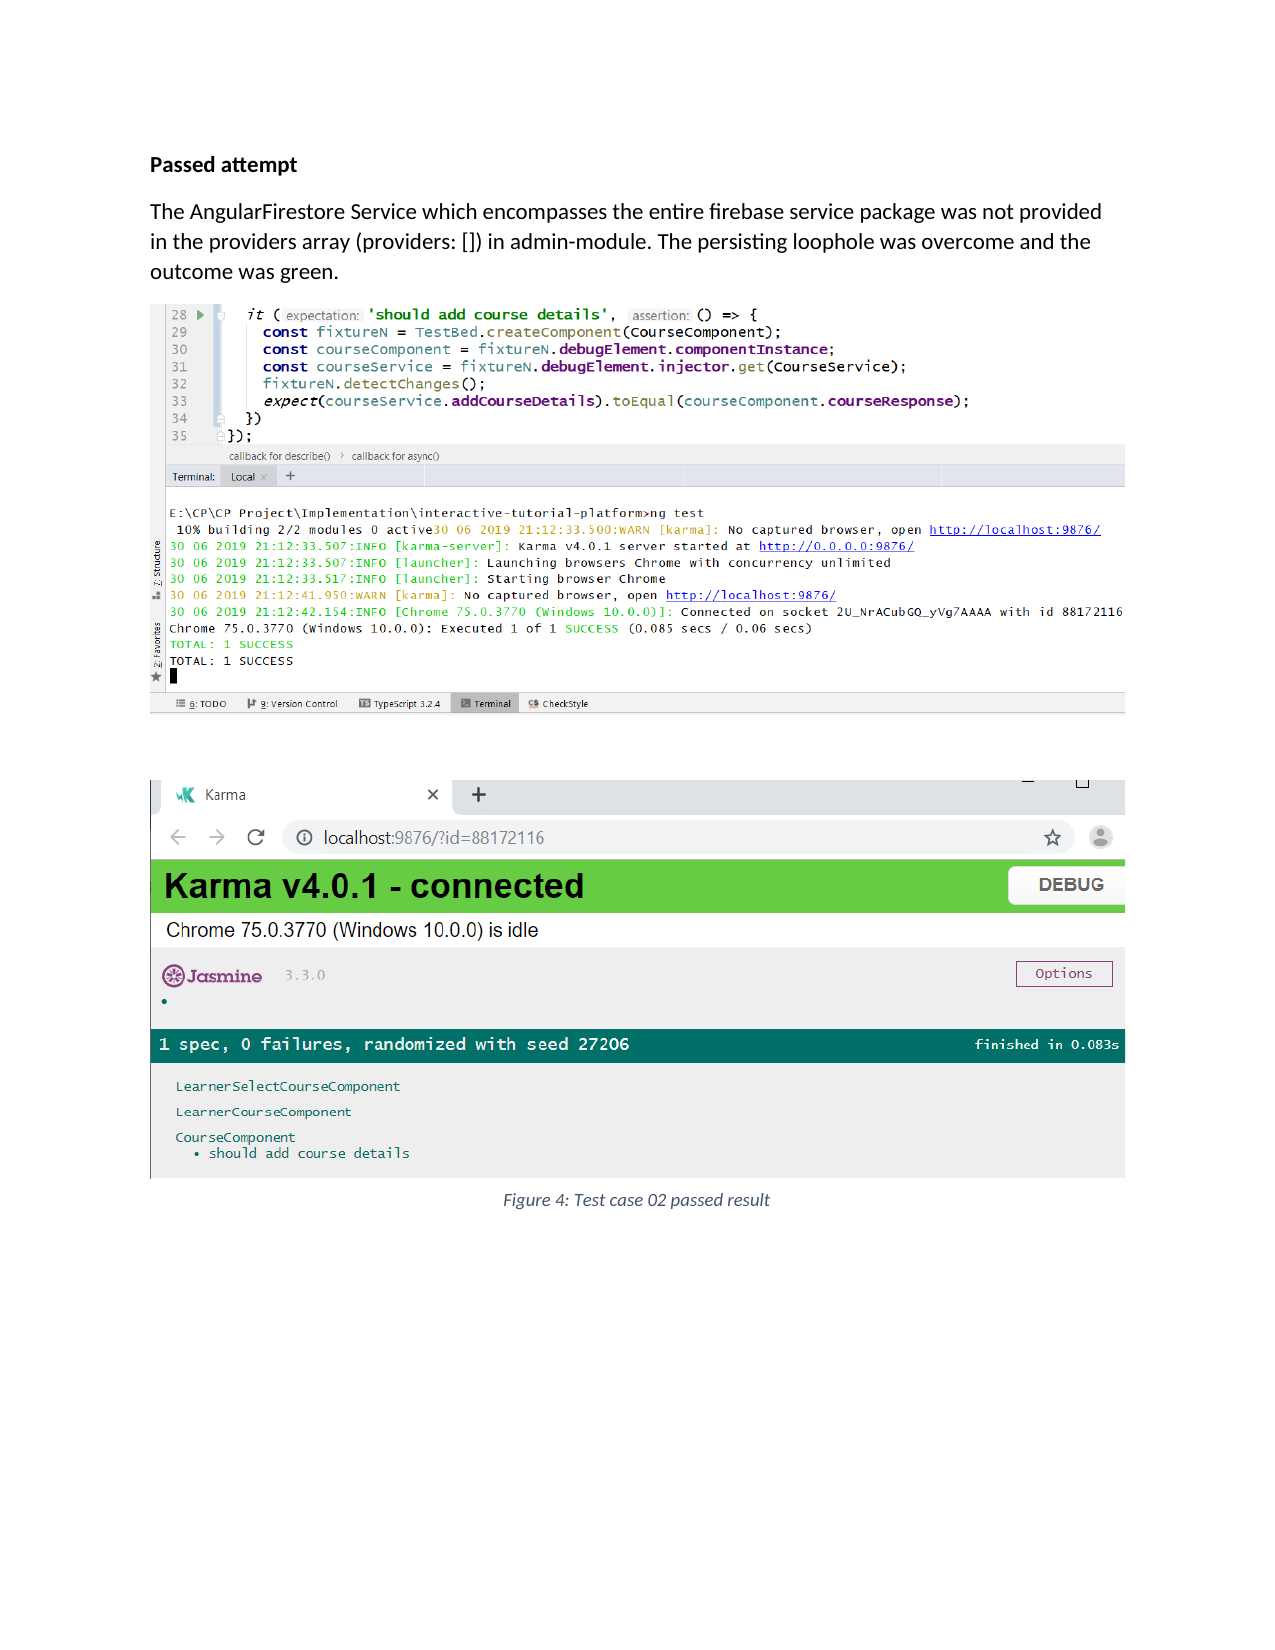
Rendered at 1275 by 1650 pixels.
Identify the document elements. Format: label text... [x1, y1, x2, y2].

text Passed attempt [150, 150, 1125, 178]
picture [150, 780, 1125, 1179]
text The AngularFirestore Service which encompasses the entire firebase service package was not provided in the providers array (providers: []) in admin-module. The persisting loophole was overcome and the outcome was green. [150, 197, 1125, 285]
picture [150, 304, 1125, 715]
